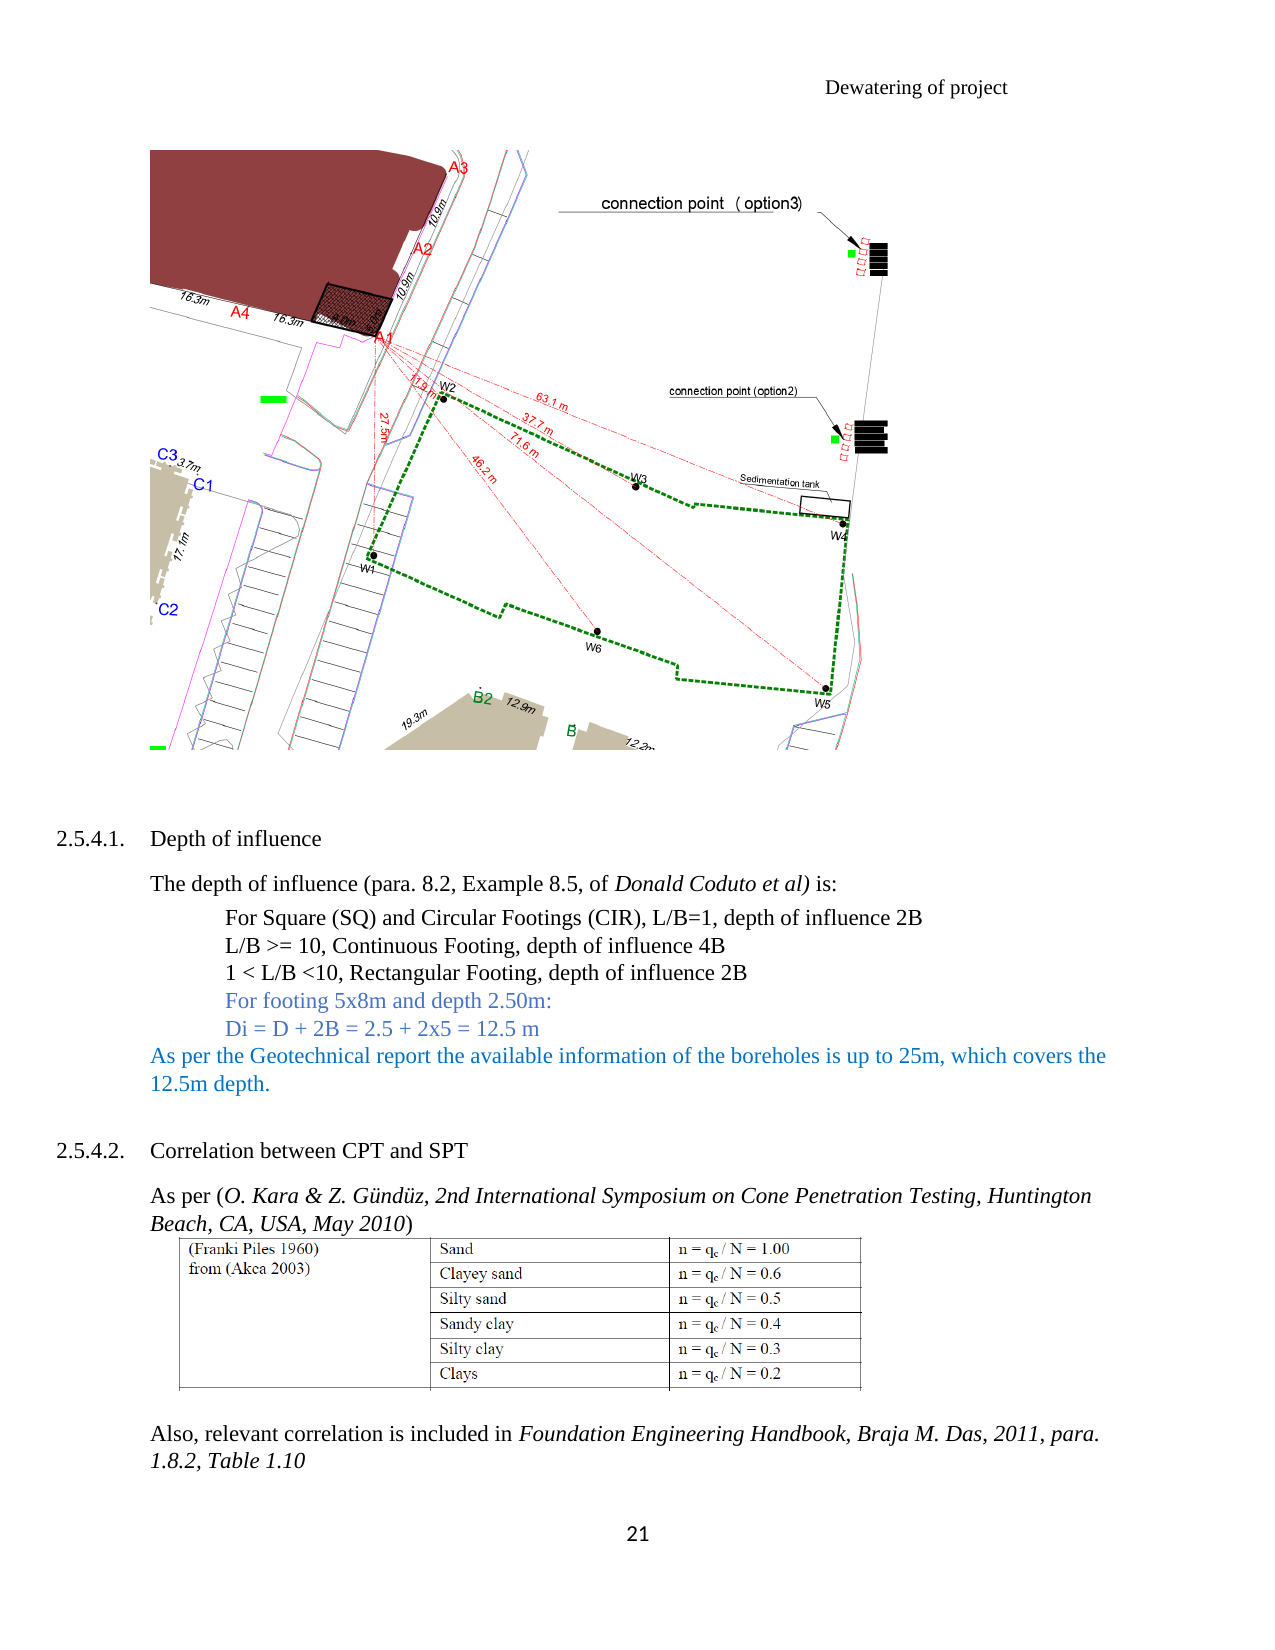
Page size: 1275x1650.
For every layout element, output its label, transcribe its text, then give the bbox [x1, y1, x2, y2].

subtitle Depth of influence [56, 825, 1125, 852]
text The depth of influence (para. 8.2, Example 8.5, of Donald Coduto et al) is: [150, 870, 1125, 897]
list For footing 5x8m and depth 2.50m: [150, 987, 1125, 1013]
list L/B >= 10, Continuous Footing, depth of influence 4B [150, 932, 1125, 958]
list Di = D + 2B = 2.5 + 2x5 = 12.5 m [150, 1014, 1125, 1041]
subtitle Correlation between CPT and SPT [56, 1137, 1125, 1164]
picture [150, 150, 888, 750]
list As per the Geotechnical report the available information of the boreholes is up to 25m, which covers the 12.5m depth. [150, 1042, 1125, 1096]
list 1 < L/B <10, Rectangular Footing, depth of influence 2B [150, 959, 1125, 986]
list Also, relevant correlation is included in Foundation Engineering Handbook, Braja M. Das, 2011, para. 1.8.2, Table 1.10 [150, 1420, 1125, 1474]
picture [178, 1237, 869, 1391]
list For Square (SQ) and Circular Footings (CIR), L/B=1, depth of influence 2B [150, 904, 1125, 931]
list As per (O. Kara & Z. Gündüz, 2nd International Symposium on Cone Penetration Testing, Huntington Beach, CA, USA, May 2010) [150, 1183, 1125, 1237]
